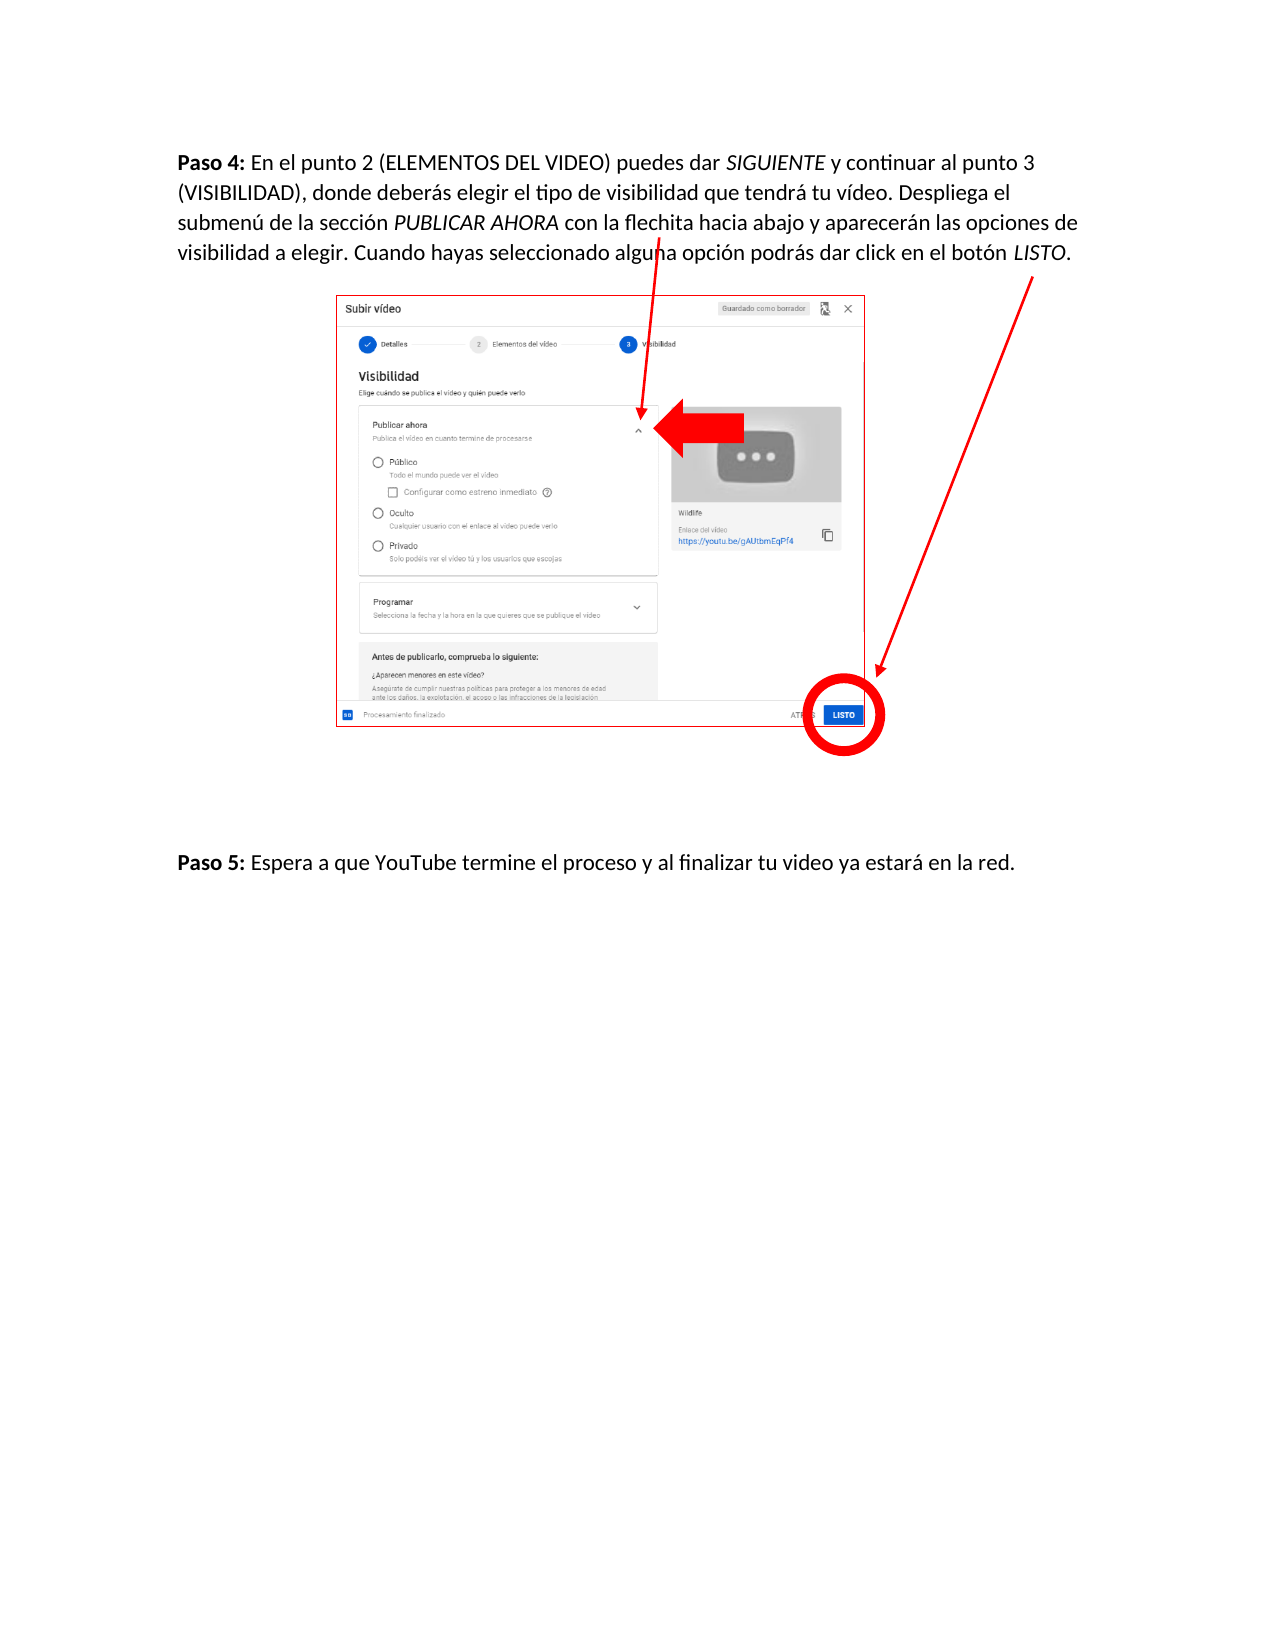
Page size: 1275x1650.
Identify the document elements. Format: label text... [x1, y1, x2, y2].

text Paso 5: Espera a que YouTube termine el proceso y al finalizar tu video ya estará en la red. [177, 848, 1098, 876]
picture [813, 684, 864, 726]
picture [337, 296, 864, 726]
text Paso 4: En el punto 2 (ELEMENTOS DEL VIDEO) puedes dar SIGUIENTE y continuar al punto 3 (VISIBILIDAD), donde deberás elegir el tipo de visibilidad que tendrá tu vídeo. Despliega el submenú de la sección PUBLICAR AHORA con la flechita hacia abajo y aparecerán las opciones de visibilidad a elegir. Cuando hayas seleccionado alguna opción podrás dar click en el botón LISTO. [177, 148, 1098, 266]
